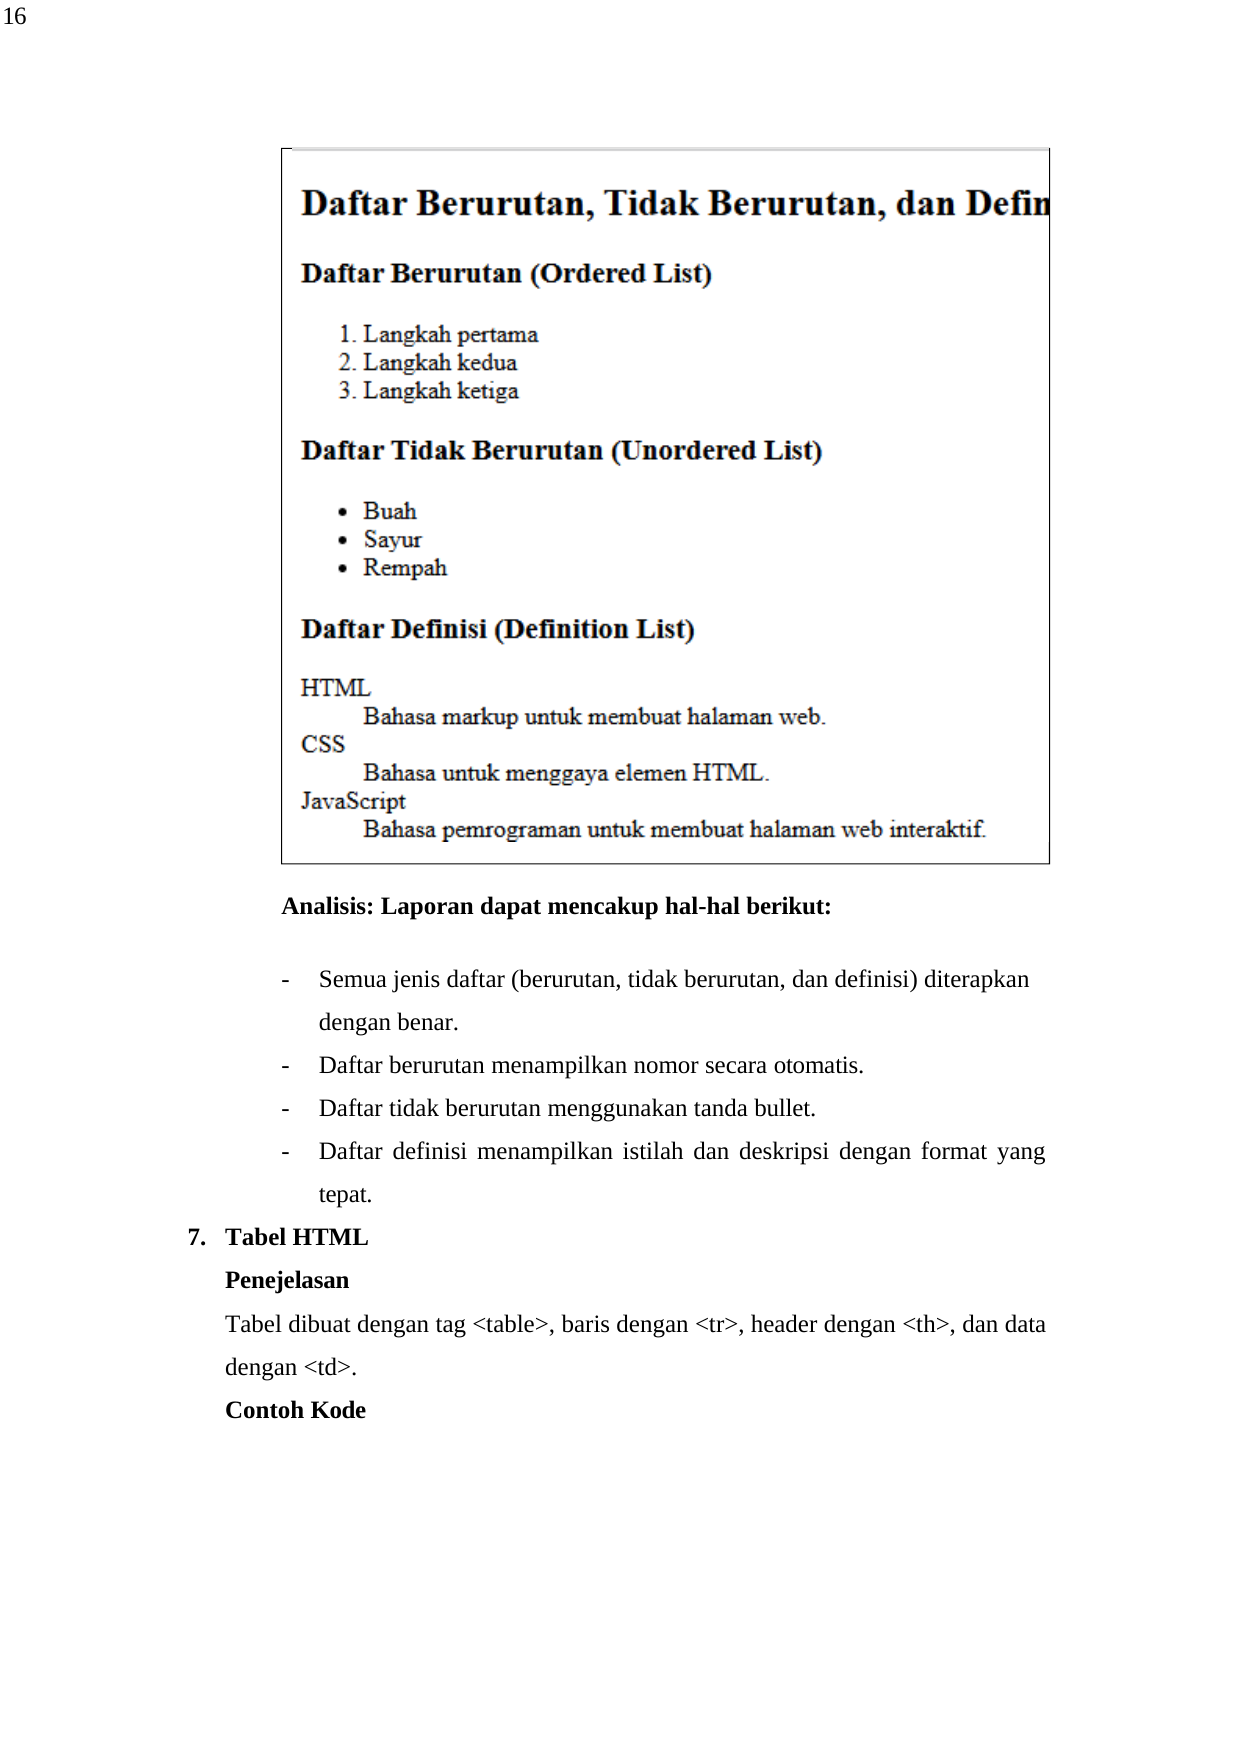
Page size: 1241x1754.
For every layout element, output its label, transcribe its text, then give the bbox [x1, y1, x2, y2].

subtitle Contoh Kode [225, 1395, 1137, 1424]
list Daftar berurutan menampilkan nomor secara otomatis. [281, 1050, 1137, 1079]
list Daftar definisi menampilkan istilah dan deskripsi dengan format yang tepat. [281, 1136, 1050, 1208]
text Analisis: Laporan dapat mencakup hal-hal berikut: [281, 891, 1137, 920]
picture [292, 148, 1049, 842]
list Daftar tidak berurutan menggunakan tanda bullet. [281, 1093, 1137, 1122]
list Semua jenis daftar (berurutan, tidak berurutan, dan definisi) diterapkan dengan benar. [281, 964, 1050, 1036]
subtitle Tabel HTML Penejelasan [187, 1222, 369, 1294]
text Tabel dibuat dengan tag <table>, baris dengan <tr>, header dengan <th>, dan data dengan <td>. [225, 1309, 1050, 1381]
